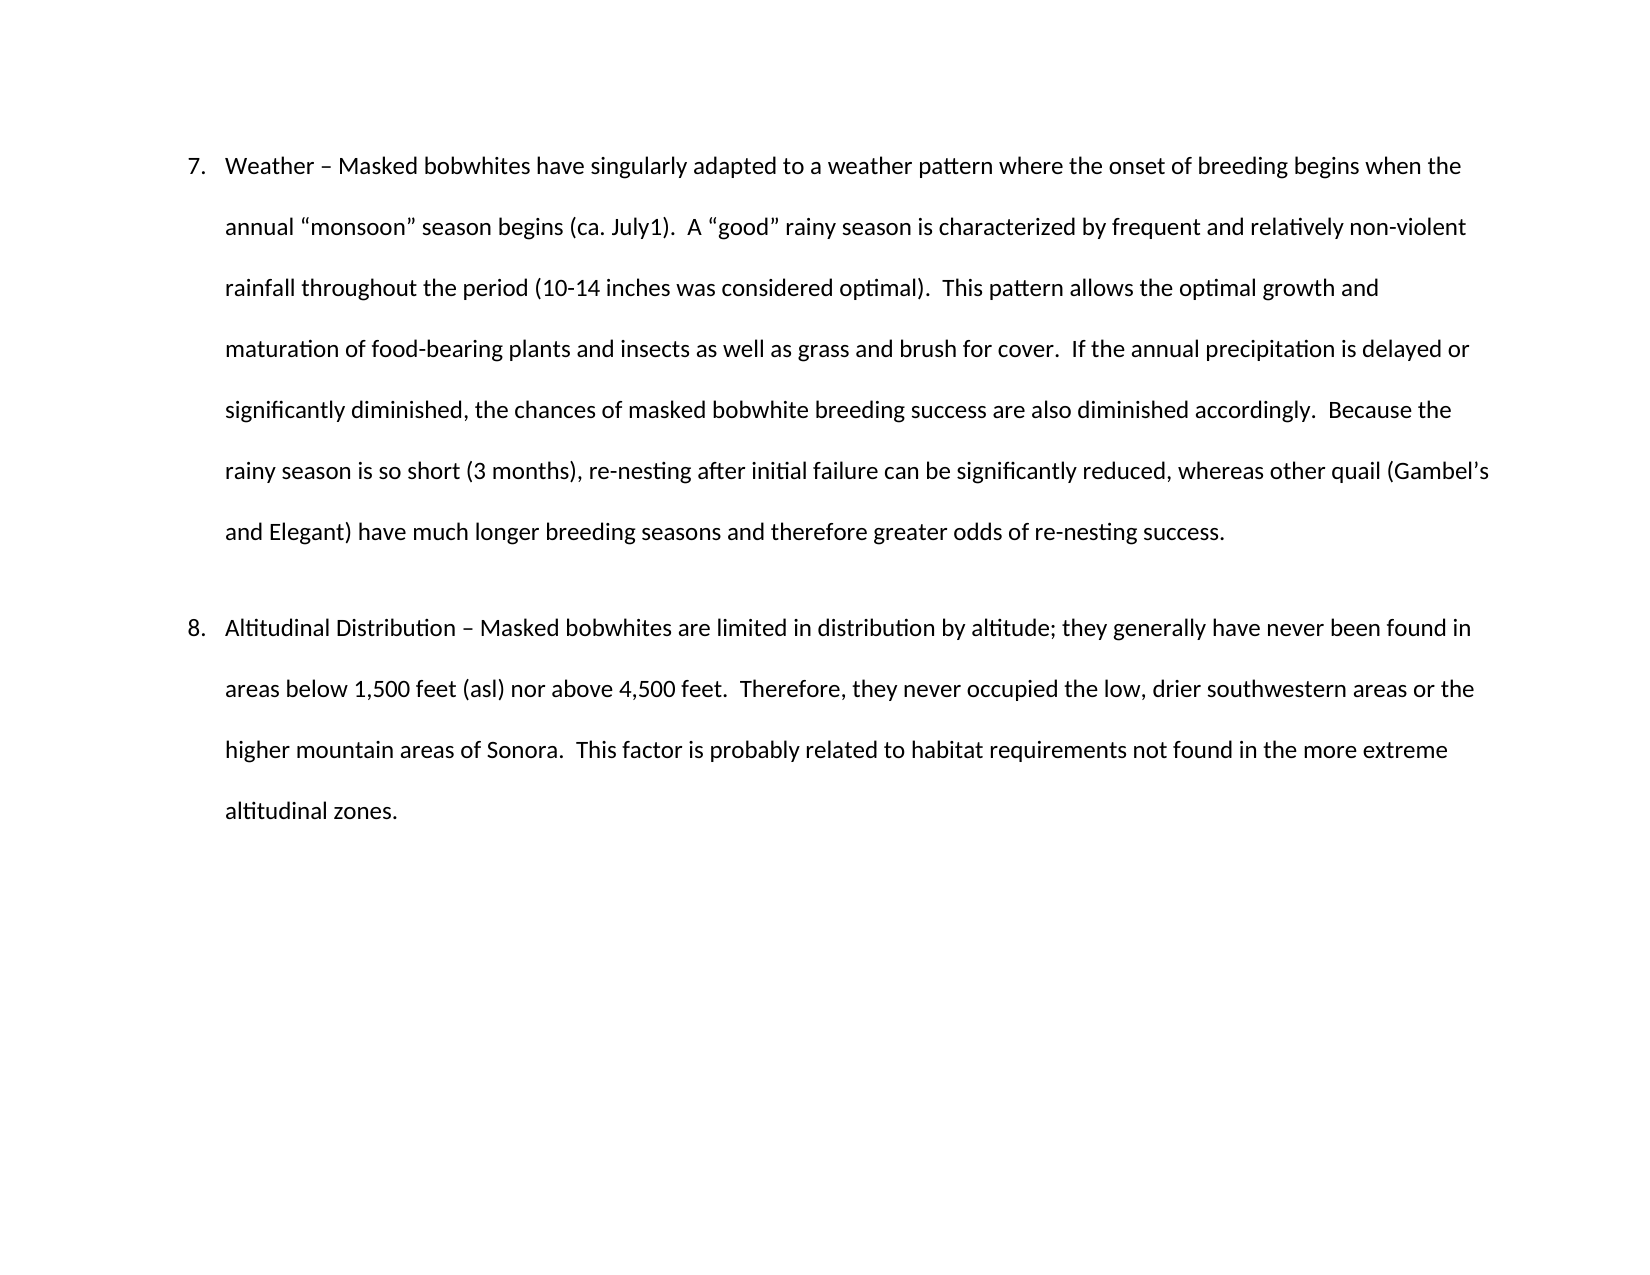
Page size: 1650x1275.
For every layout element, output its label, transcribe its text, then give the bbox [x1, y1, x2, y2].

list Weather – Masked bobwhites have singularly adapted to a weather pattern where the onset of breeding begins when the annual “monsoon” season begins (ca. July1). A “good” rainy season is characterized by frequent and relatively non-violent rainfall throughout the period (10-14 inches was considered optimal). This pattern allows the optimal growth and maturation of food-bearing plants and insects as well as grass and brush for cover. If the annual precipitation is delayed or significantly diminished, the chances of masked bobwhite breeding success are also diminished accordingly. Because the rainy season is so short (3 months), re-nesting after initial failure can be significantly reduced, whereas other quail (Gambel’s and Elegant) have much longer breeding seasons and therefore greater odds of re-nesting success. [187, 150, 1500, 547]
list Altitudinal Distribution – Masked bobwhites are limited in distribution by altitude; they generally have never been found in areas below 1,500 feet (asl) nor above 4,500 feet. Therefore, they never occupied the low, drier southwestern areas or the higher mountain areas of Sonora. This factor is probably related to habitat requirements not found in the more extreme altitudinal zones. [187, 612, 1500, 826]
